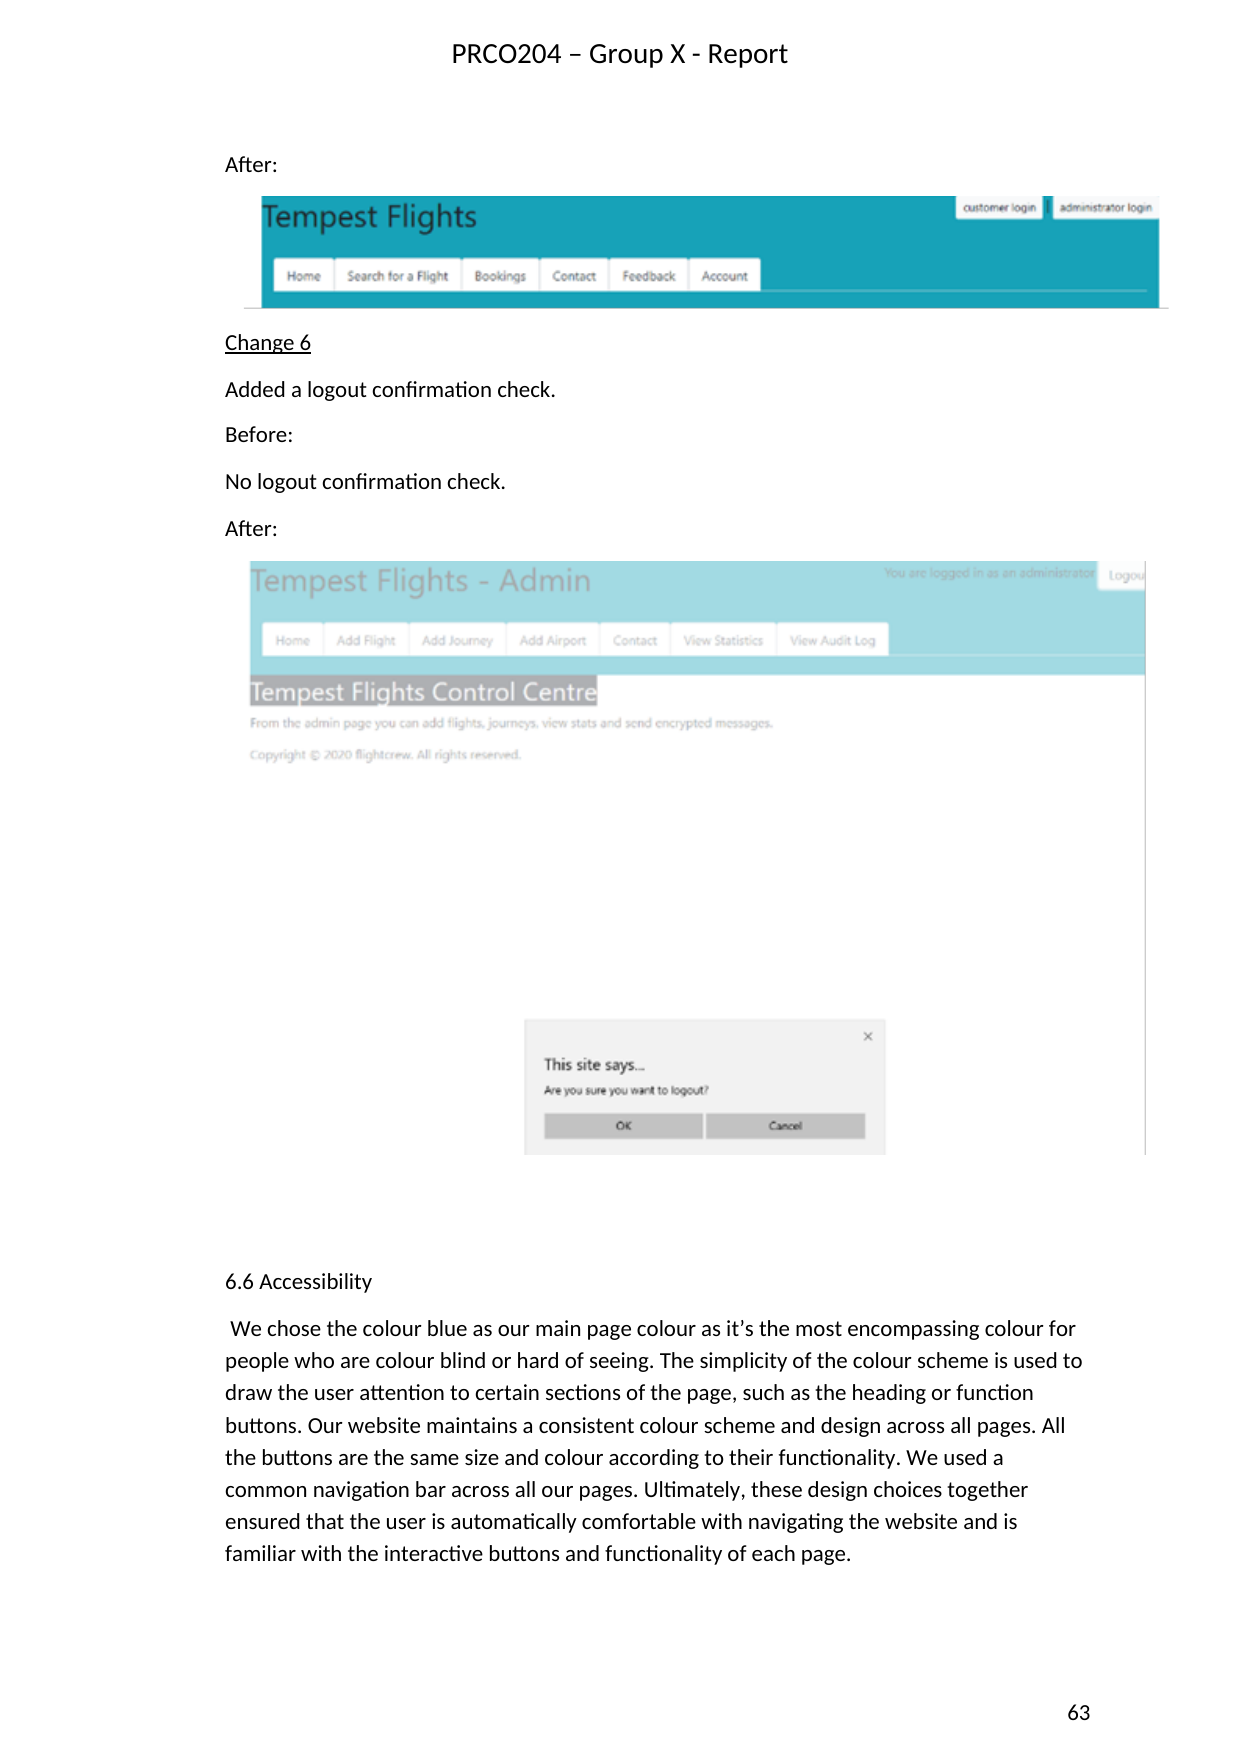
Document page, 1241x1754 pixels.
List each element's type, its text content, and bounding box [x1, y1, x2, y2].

text After: [150, 150, 1090, 178]
text 6.6 Accessibility [150, 1267, 1090, 1295]
text We chose the colour blue as our main page colour as it’s the most encompassing colour for people who are colour blind or hard of seeing. The simplicity of the colour scheme is used to draw the user attention to certain sections of the page, such as the heading or function buttons. Our website maintains a consistent colour scheme and design across all pages. All the buttons are the same size and colour according to their functionality. We used a common navigation bar across all our pages. Ultimately, these design choices together ensured that the user is automatically comfortable with navigating the website and is familiar with the interactive buttons and functionality of each page. [225, 1314, 1090, 1567]
text Added a logout confirmation check. [150, 375, 1090, 403]
text Before: [150, 420, 1090, 448]
text No logout confirmation check. [150, 467, 1090, 495]
text After: [150, 514, 1090, 542]
text Change 6 [150, 328, 1090, 356]
